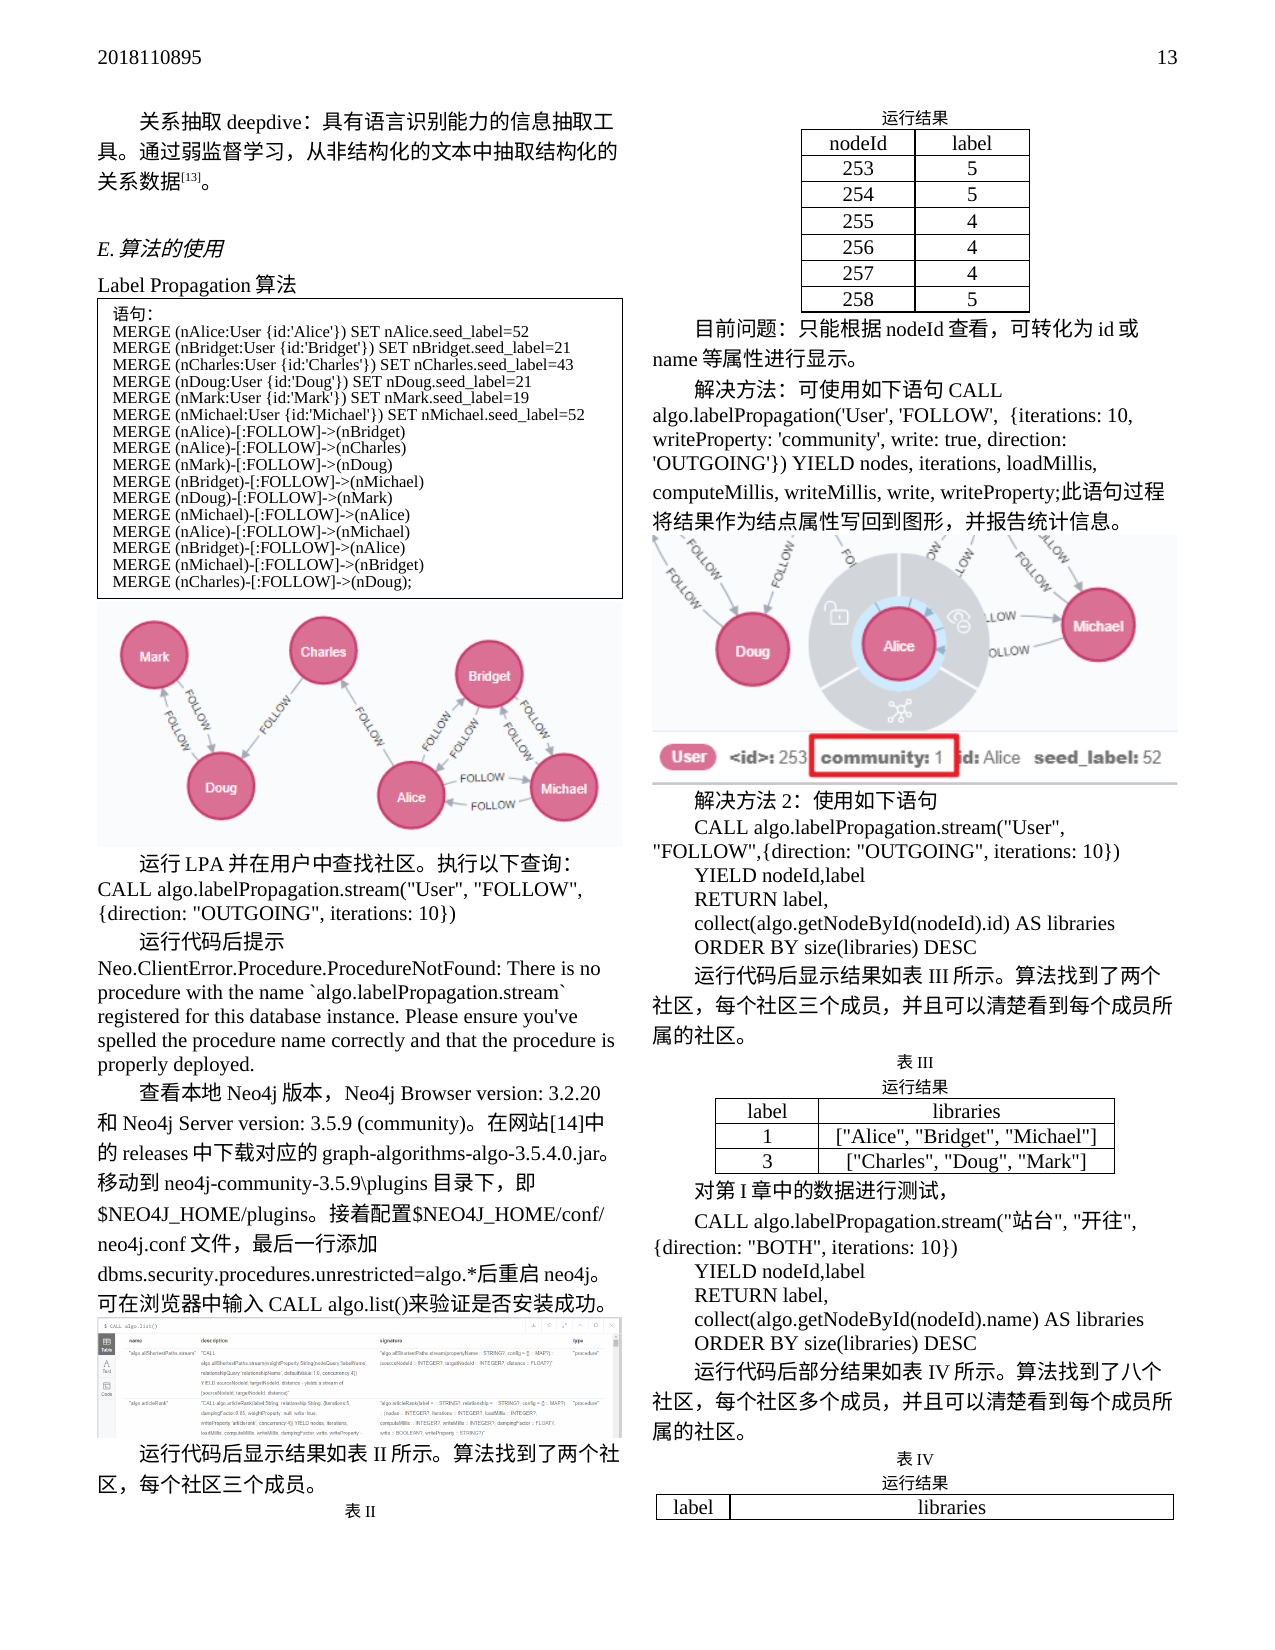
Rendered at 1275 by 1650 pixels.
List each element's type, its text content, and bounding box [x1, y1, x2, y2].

text 运行代码后提示Neo.ClientError.Procedure.ProcedureNotFound: There is no procedure with the name `algo.labelPropagation.stream` registered for this database instance. Please ensure you've spelled the procedure name correctly and that the procedure is properly deployed. [97, 925, 622, 1076]
title 运行结果 [652, 1470, 1177, 1494]
text 解决方法：可使用如下语句CALL algo.labelPropagation('User', 'FOLLOW', {iterations: 10, writeProperty: 'community', write: true, direction: 'OUTGOING'}) YIELD nodes, iterations, loadMillis, computeMillis, writeMillis, write, writeProperty;此语句过程将结果作为结点属性写回到图形，并报告统计信息。 [652, 373, 1177, 535]
text RETURN label, [652, 887, 1177, 911]
title 运行结果 [652, 1074, 1177, 1098]
table_header libraries [819, 1099, 1114, 1123]
text ORDER BY size(libraries) DESC [652, 935, 1177, 959]
text RETURN label, [652, 1283, 1177, 1307]
text ORDER BY size(libraries) DESC [652, 1331, 1177, 1355]
table_cell 5 [916, 287, 1029, 311]
table_cell 4 [916, 235, 1029, 260]
text collect(algo.getNodeById(nodeId).id) AS libraries [652, 911, 1177, 935]
picture [97, 602, 623, 847]
table_header label [916, 130, 1029, 155]
table_cell 4 [916, 261, 1029, 286]
text 运行LPA并在用户中查找社区。执行以下查询：CALL algo.labelPropagation.stream("User", "FOLLOW",{direction: "OUTGOING", iterations: 10}) [97, 847, 622, 925]
table_cell 256 [802, 235, 914, 260]
table_cell 254 [802, 182, 914, 207]
table_header label [716, 1099, 818, 1123]
table_cell 4 [916, 208, 1029, 234]
text CALL algo.labelPropagation.stream("站台", "开往",{direction: "BOTH", iterations: 10}) [652, 1204, 1177, 1259]
text YIELD nodeId,label [652, 863, 1177, 887]
table_cell 253 [802, 156, 914, 181]
title 运行结果 [652, 105, 1177, 129]
table_header label [657, 1495, 729, 1519]
table_cell 5 [916, 182, 1029, 207]
table_cell ["Alice", "Bridget", "Michael"] [819, 1124, 1114, 1148]
text 目前问题：只能根据nodeId查看，可转化为id或name等属性进行显示。 [652, 312, 1177, 373]
text 关系抽取deepdive：具有语言识别能力的信息抽取工具。通过弱监督学习，从非结构化的文本中抽取结构化的关系数据[13]。 [97, 105, 622, 196]
picture [97, 1317, 622, 1438]
text collect(algo.getNodeById(nodeId).name) AS libraries [652, 1307, 1177, 1331]
picture [652, 535, 1178, 785]
table_cell 3 [716, 1149, 818, 1173]
table_cell 257 [802, 261, 914, 286]
text 运行代码后显示结果如表 II所示。算法找到了两个社区，每个社区三个成员。 [97, 1438, 622, 1498]
text 运行代码后显示结果如表 III所示。算法找到了两个社区，每个社区三个成员，并且可以清楚看到每个成员所属的社区。 [652, 959, 1177, 1049]
table_header libraries [731, 1495, 1173, 1519]
table_cell 255 [802, 208, 914, 234]
text 解决方法2：使用如下语句 [652, 785, 1177, 814]
text 对第I章中的数据进行测试， [652, 1174, 1177, 1204]
text 运行代码后部分结果如表 IV所示。算法找到了八个社区，每个社区多个成员，并且可以清楚看到每个成员所属的社区。 [652, 1355, 1177, 1446]
subtitle 算法的使用 [97, 232, 622, 262]
text Label Propagation算法 [97, 269, 622, 298]
text CALL algo.labelPropagation.stream("User", "FOLLOW",{direction: "OUTGOING", iterations: 10}) [652, 814, 1177, 863]
table_cell 1 [716, 1124, 818, 1148]
title 表 III [652, 1049, 1177, 1074]
table_header nodeId [802, 130, 914, 155]
table_cell ["Charles", "Doug", "Mark"] [819, 1149, 1114, 1173]
text 查看本地Neo4j版本，Neo4j Browser version: 3.2.20和Neo4j Server version: 3.5.9 (community)。在网站[14]中的releases中下载对应的graph-algorithms-algo-3.5.4.0.jar。移动到neo4j-community-3.5.9\plugins目录下，即$NEO4J_HOME/plugins。接着配置$NEO4J_HOME/conf/neo4j.conf文件，最后一行添加dbms.security.procedures.unrestricted=algo.*后重启neo4j。可在浏览器中输入CALL algo.list()来验证是否安装成功。 [97, 1076, 622, 1317]
table_cell 258 [802, 287, 914, 311]
title 表 IV [652, 1446, 1177, 1470]
text YIELD nodeId,label [652, 1259, 1177, 1283]
table_cell 5 [916, 156, 1029, 181]
title 表 II [97, 1498, 622, 1522]
